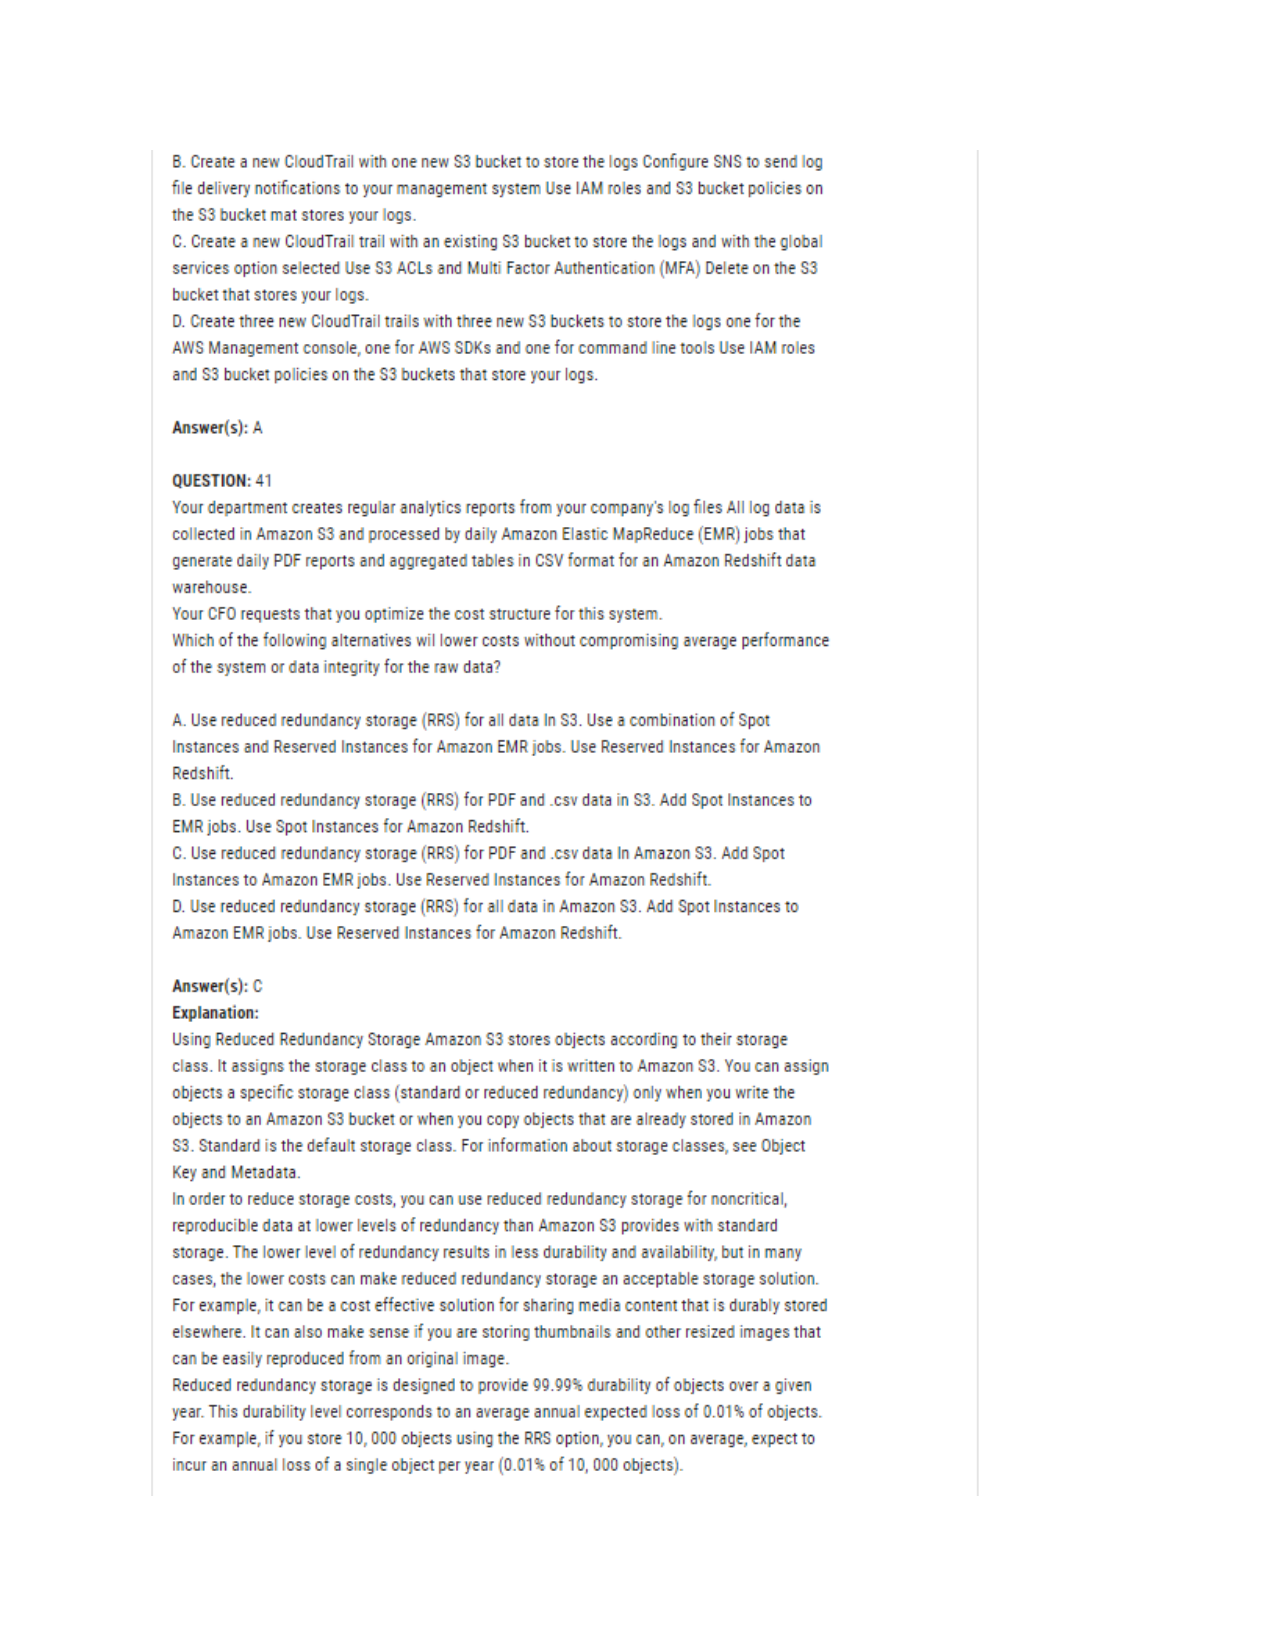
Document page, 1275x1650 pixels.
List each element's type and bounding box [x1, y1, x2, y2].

picture [150, 150, 982, 1496]
